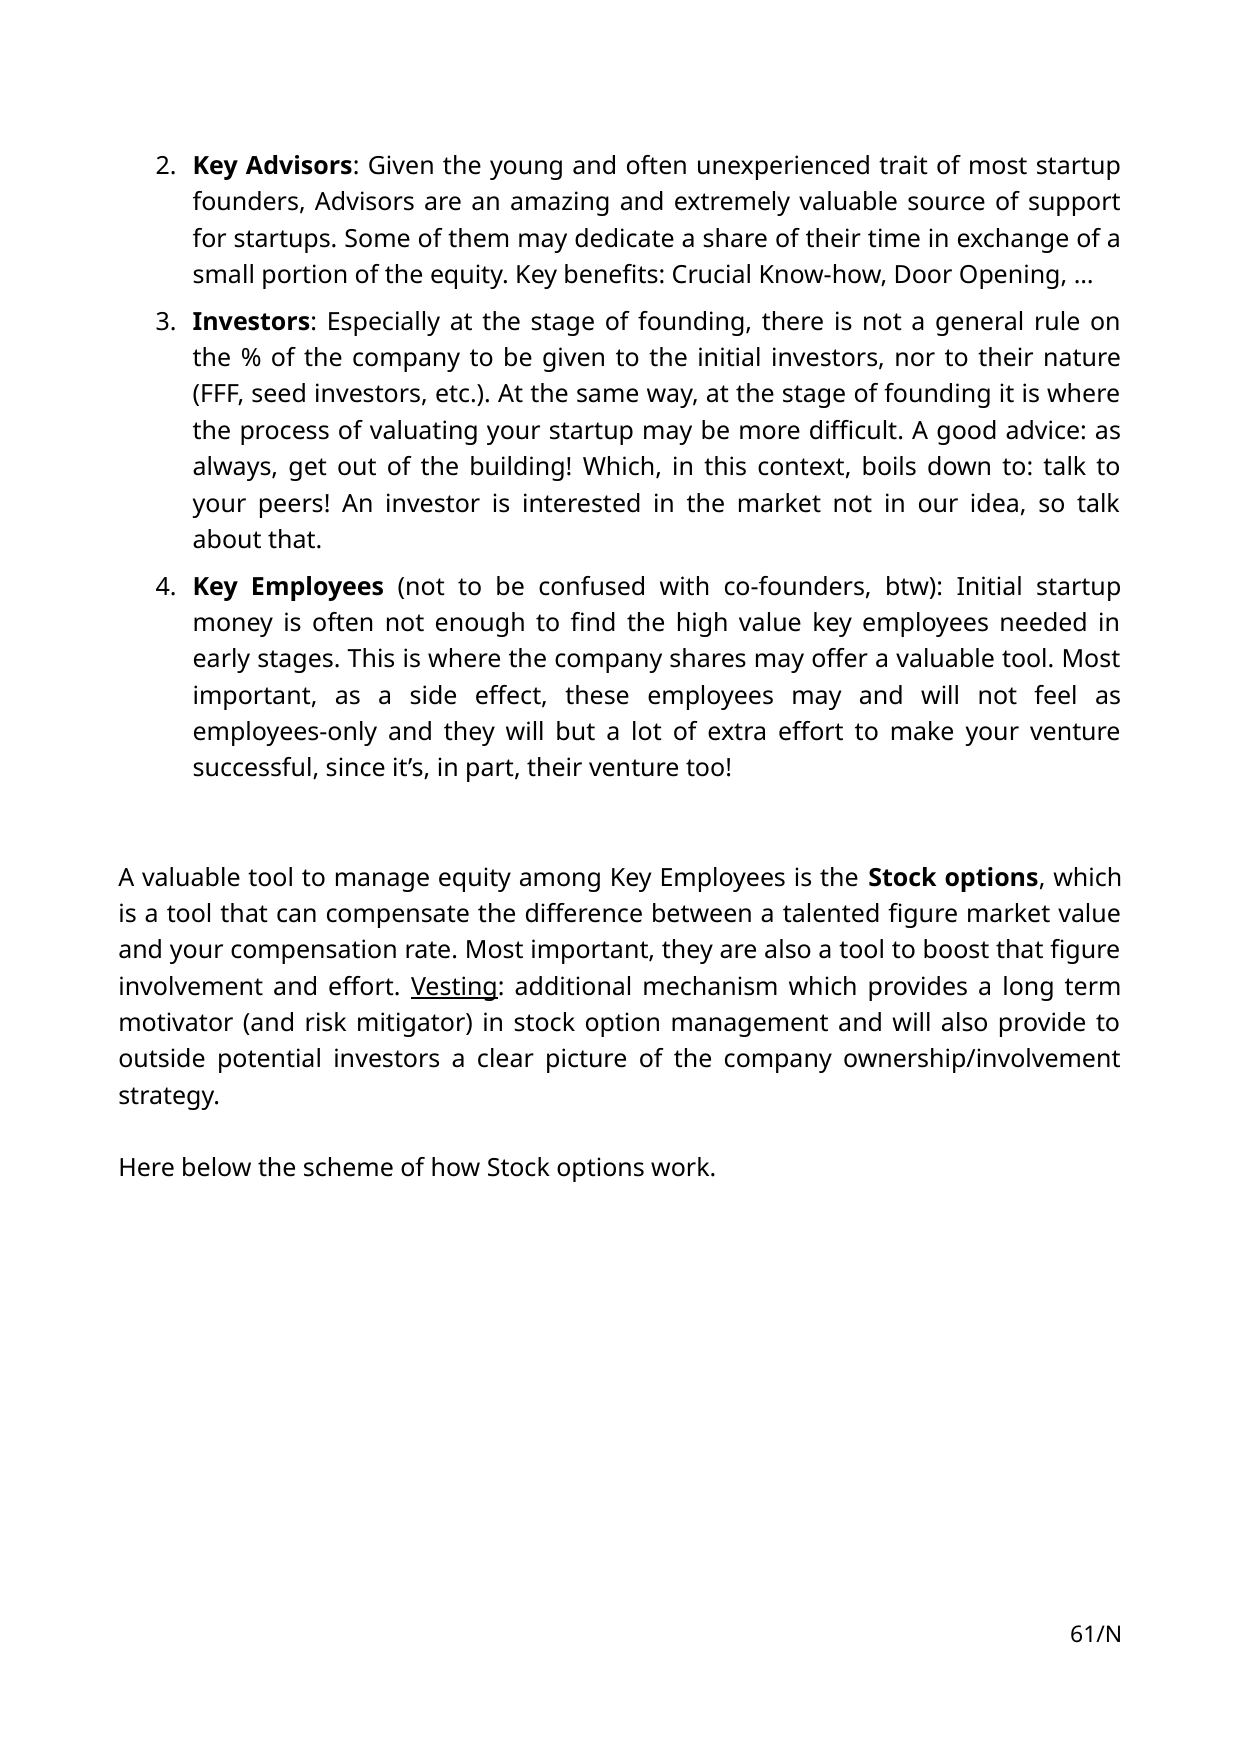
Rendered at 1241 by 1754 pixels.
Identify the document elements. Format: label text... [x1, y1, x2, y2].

list Investors: Especially at the stage of founding, there is not a general rule on the % of the company to be given to the initial investors, nor to their nature (FFF, seed investors, etc.). At the same way, at the stage of founding it is where the process of valuating your startup may be more difficult. A good advice: as always, get out of the building! Which, in this context, boils down to: talk to your peers! An investor is interested in the market not in our idea, so talk about that. [155, 303, 1122, 556]
text A valuable tool to manage equity among Key Employees is the Stock options, which is a tool that can compensate the difference between a talented figure market value and your compensation rate. Most important, they are also a tool to boost that figure involvement and effort. Vesting: additional mechanism which provides a long term motivator (and risk mitigator) in stock option management and will also provide to outside potential investors a clear picture of the company ownership/involvement strategy. [118, 859, 1122, 1111]
text Here below the scheme of how Stock options work. [118, 1150, 1122, 1184]
list Key Advisors: Given the young and often unexperienced trait of most startup founders, Advisors are an amazing and extremely valuable source of support for startups. Some of them may dedicate a share of their time in exchange of a small portion of the equity. Key benefits: Crucial Know-how, Door Opening, … [155, 148, 1122, 291]
list Key Employees (not to be confused with co-founders, btw): Initial startup money is often not enough to find the high value key employees needed in early stages. This is where the company shares may offer a valuable tool. Most important, as a side effect, these employees may and will not feel as employees-only and they will but a lot of extra effort to make your venture successful, since it’s, in part, their venture too! [155, 568, 1122, 784]
